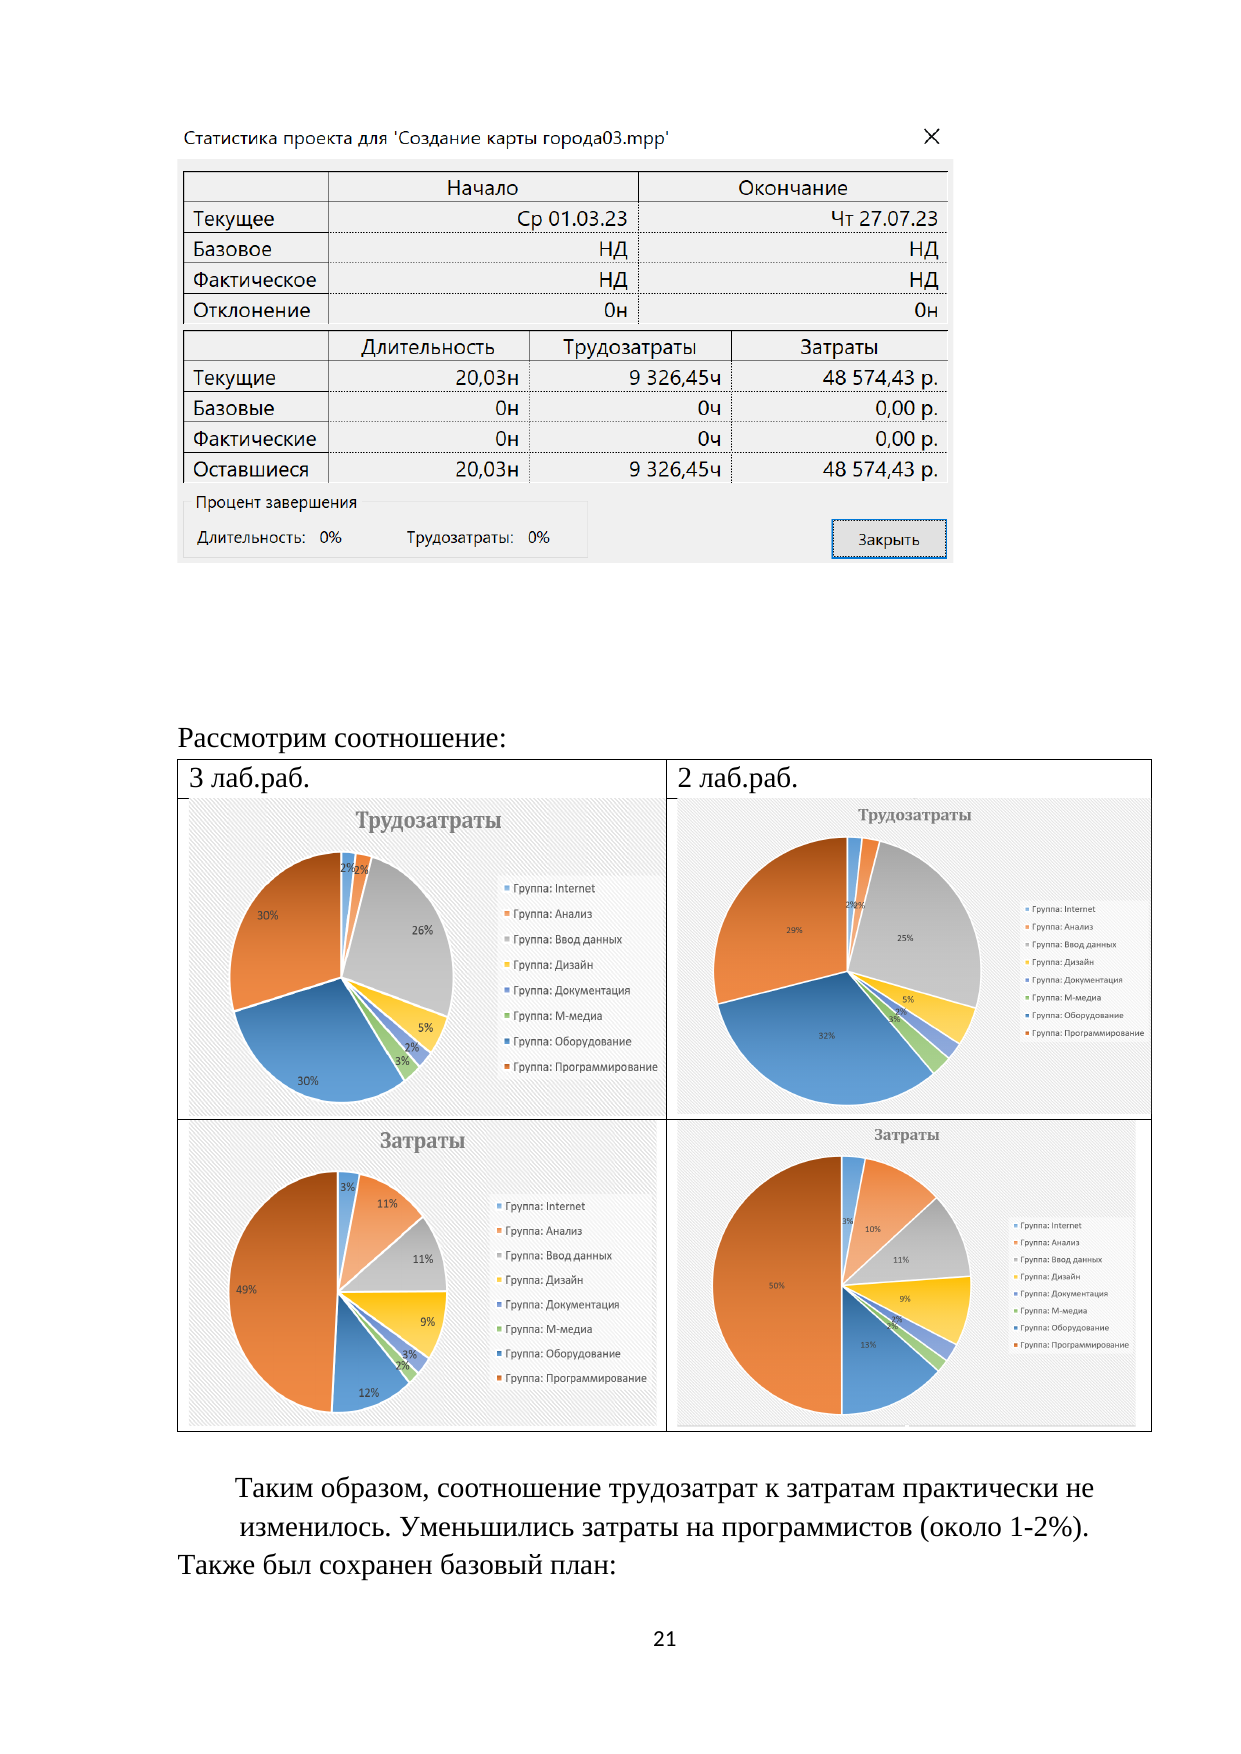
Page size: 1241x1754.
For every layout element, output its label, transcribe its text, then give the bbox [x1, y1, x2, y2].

picture [677, 798, 1152, 1114]
text Также был сохранен базовый план: [177, 1547, 1152, 1581]
table_cell [667, 1120, 1151, 1431]
table_header 2 лаб.раб. [667, 760, 1151, 798]
picture [177, 118, 954, 563]
table_header 3 лаб.раб. [178, 760, 666, 798]
text Таким образом, соотношение трудозатрат к затратам практически не изменилось. Уменьшились затраты на программистов (около 1-2%). [177, 1470, 1152, 1542]
picture [677, 1120, 1136, 1427]
text Рассмотрим соотношение: [177, 721, 1152, 754]
picture [188, 798, 666, 1116]
table_cell [667, 799, 1151, 1119]
picture [188, 1120, 657, 1426]
table_cell [178, 1120, 666, 1431]
table_cell [178, 799, 666, 1119]
